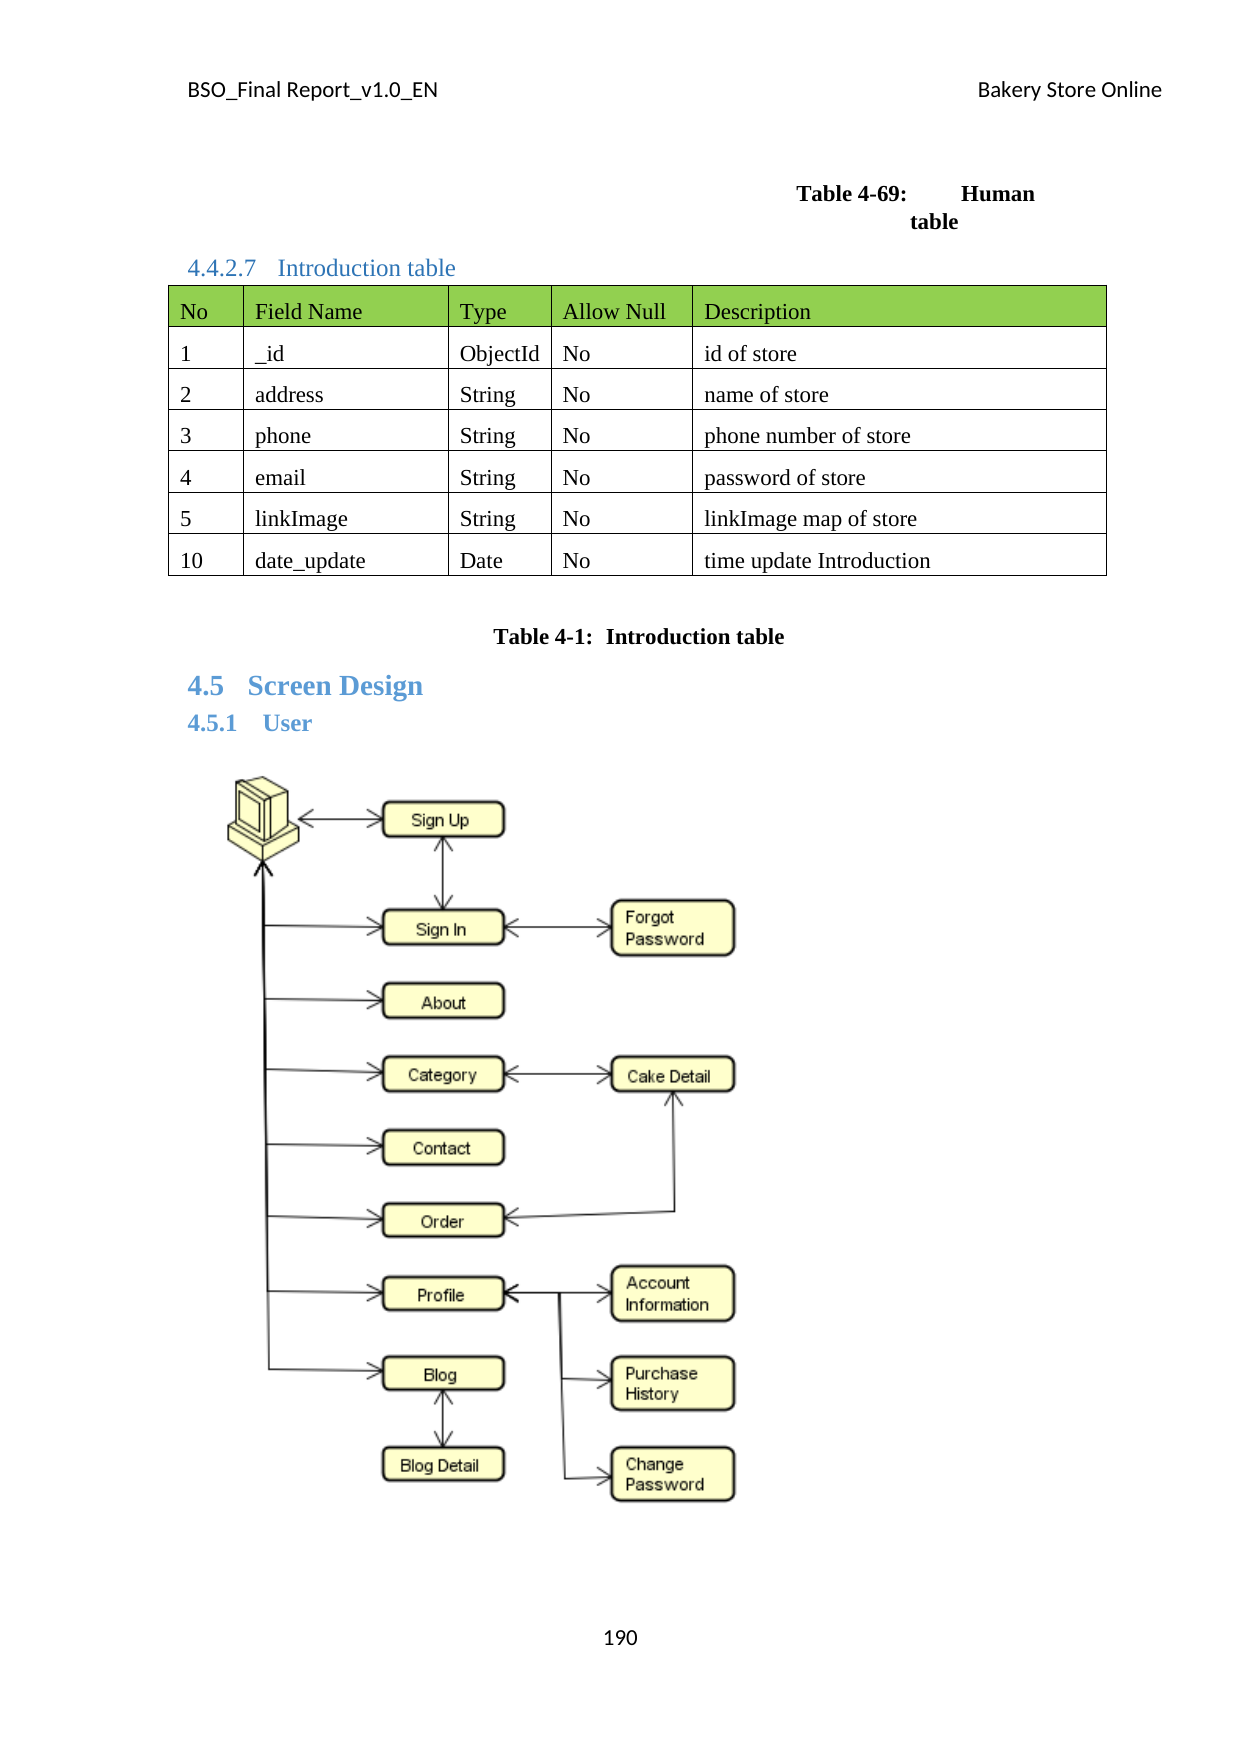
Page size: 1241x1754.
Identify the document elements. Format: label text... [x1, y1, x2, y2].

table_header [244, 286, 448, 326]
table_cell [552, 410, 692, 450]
subtitle User [187, 708, 1053, 737]
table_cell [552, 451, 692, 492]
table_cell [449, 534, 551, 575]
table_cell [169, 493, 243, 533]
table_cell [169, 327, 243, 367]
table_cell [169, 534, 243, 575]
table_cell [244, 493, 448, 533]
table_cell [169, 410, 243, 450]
list Introduction table [225, 623, 1053, 649]
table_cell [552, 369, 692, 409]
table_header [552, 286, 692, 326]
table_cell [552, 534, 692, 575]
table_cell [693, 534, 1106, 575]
text Human table [778, 180, 1053, 235]
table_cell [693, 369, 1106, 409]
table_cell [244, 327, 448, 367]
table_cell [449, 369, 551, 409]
picture [187, 739, 854, 1536]
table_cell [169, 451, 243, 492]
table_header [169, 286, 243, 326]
subtitle Screen Design [187, 668, 1053, 701]
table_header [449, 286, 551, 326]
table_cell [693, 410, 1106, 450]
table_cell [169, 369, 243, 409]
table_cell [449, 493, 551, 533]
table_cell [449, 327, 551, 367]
subtitle Introduction table [187, 253, 1053, 282]
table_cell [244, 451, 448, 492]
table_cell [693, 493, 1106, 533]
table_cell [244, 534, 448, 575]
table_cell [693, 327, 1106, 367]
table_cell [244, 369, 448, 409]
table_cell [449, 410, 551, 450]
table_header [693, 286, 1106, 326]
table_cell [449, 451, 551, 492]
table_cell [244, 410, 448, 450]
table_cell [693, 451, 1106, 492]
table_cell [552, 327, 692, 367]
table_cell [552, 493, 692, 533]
